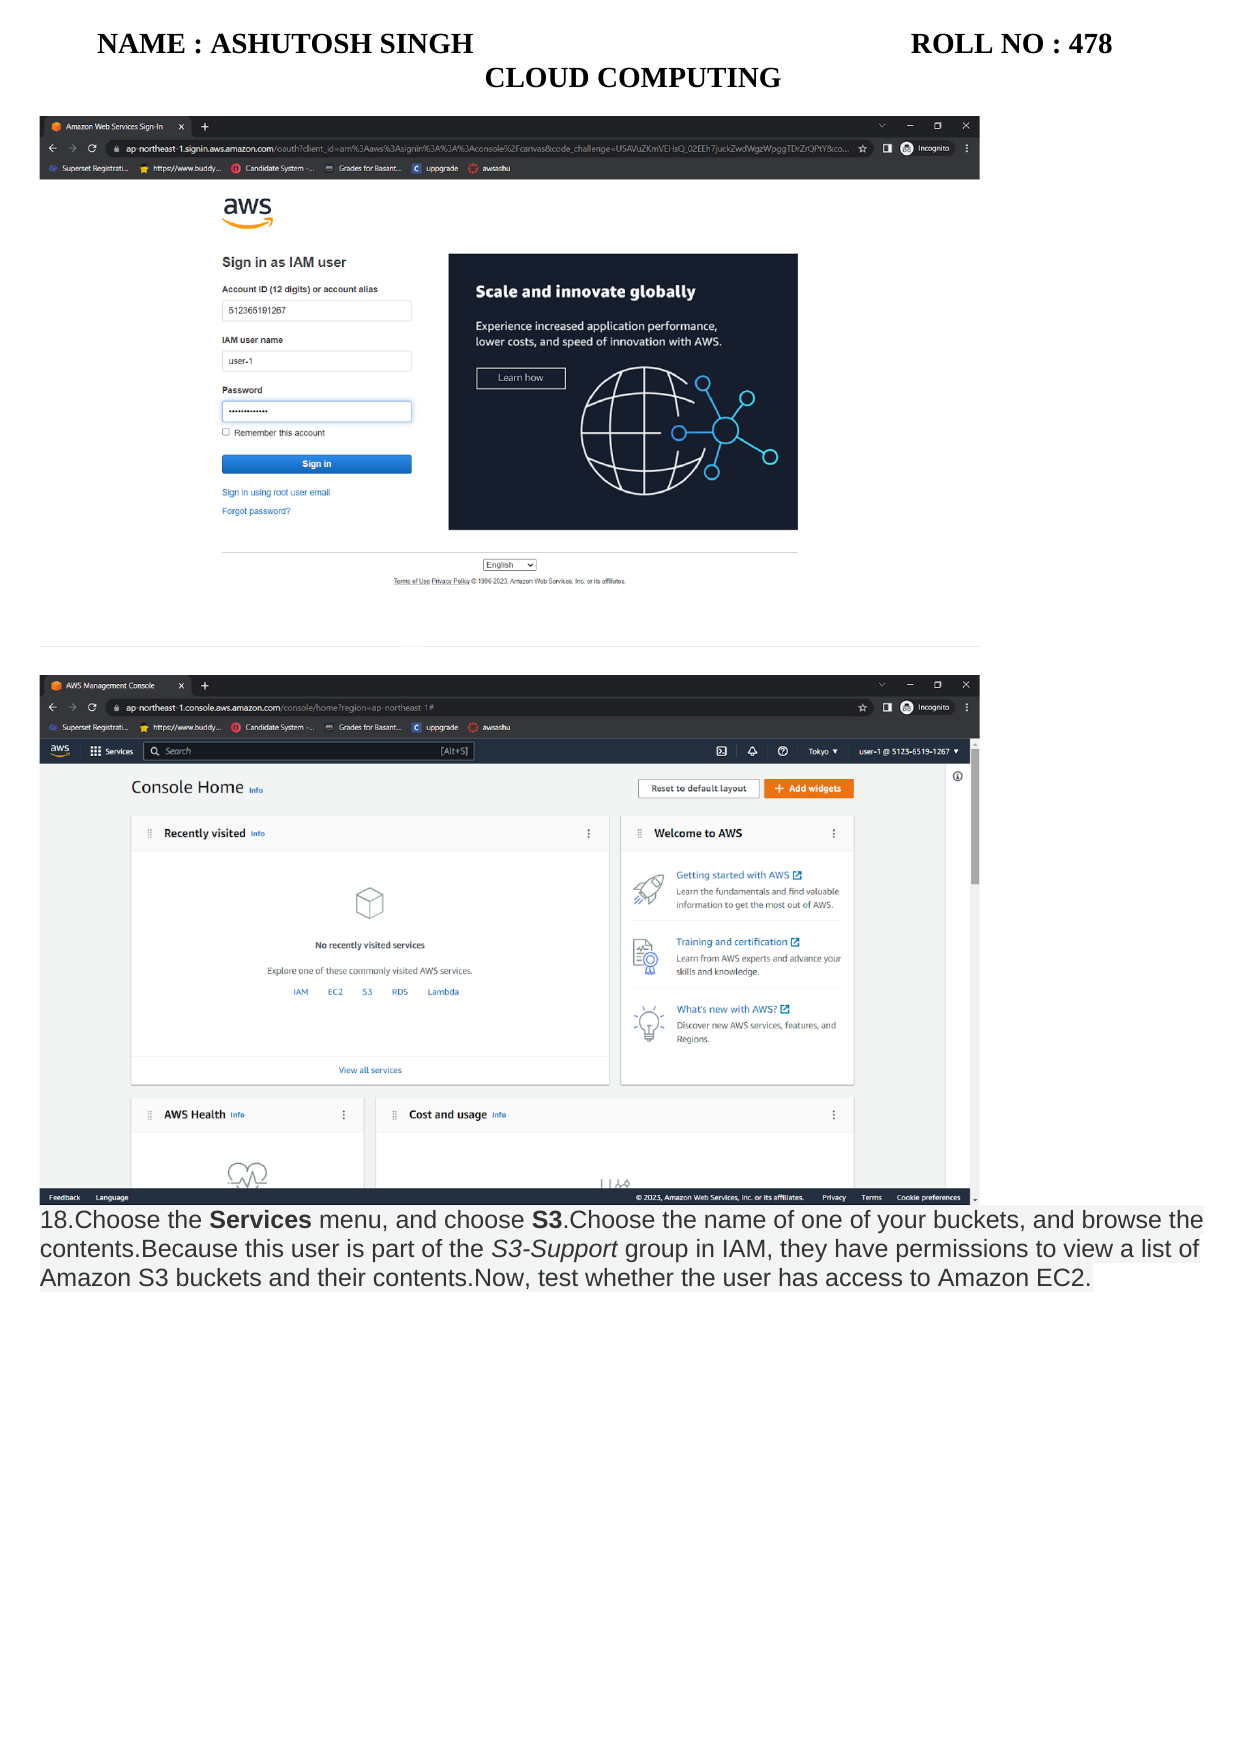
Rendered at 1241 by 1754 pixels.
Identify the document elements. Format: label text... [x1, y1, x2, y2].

picture [39, 675, 980, 1206]
picture [39, 116, 980, 647]
